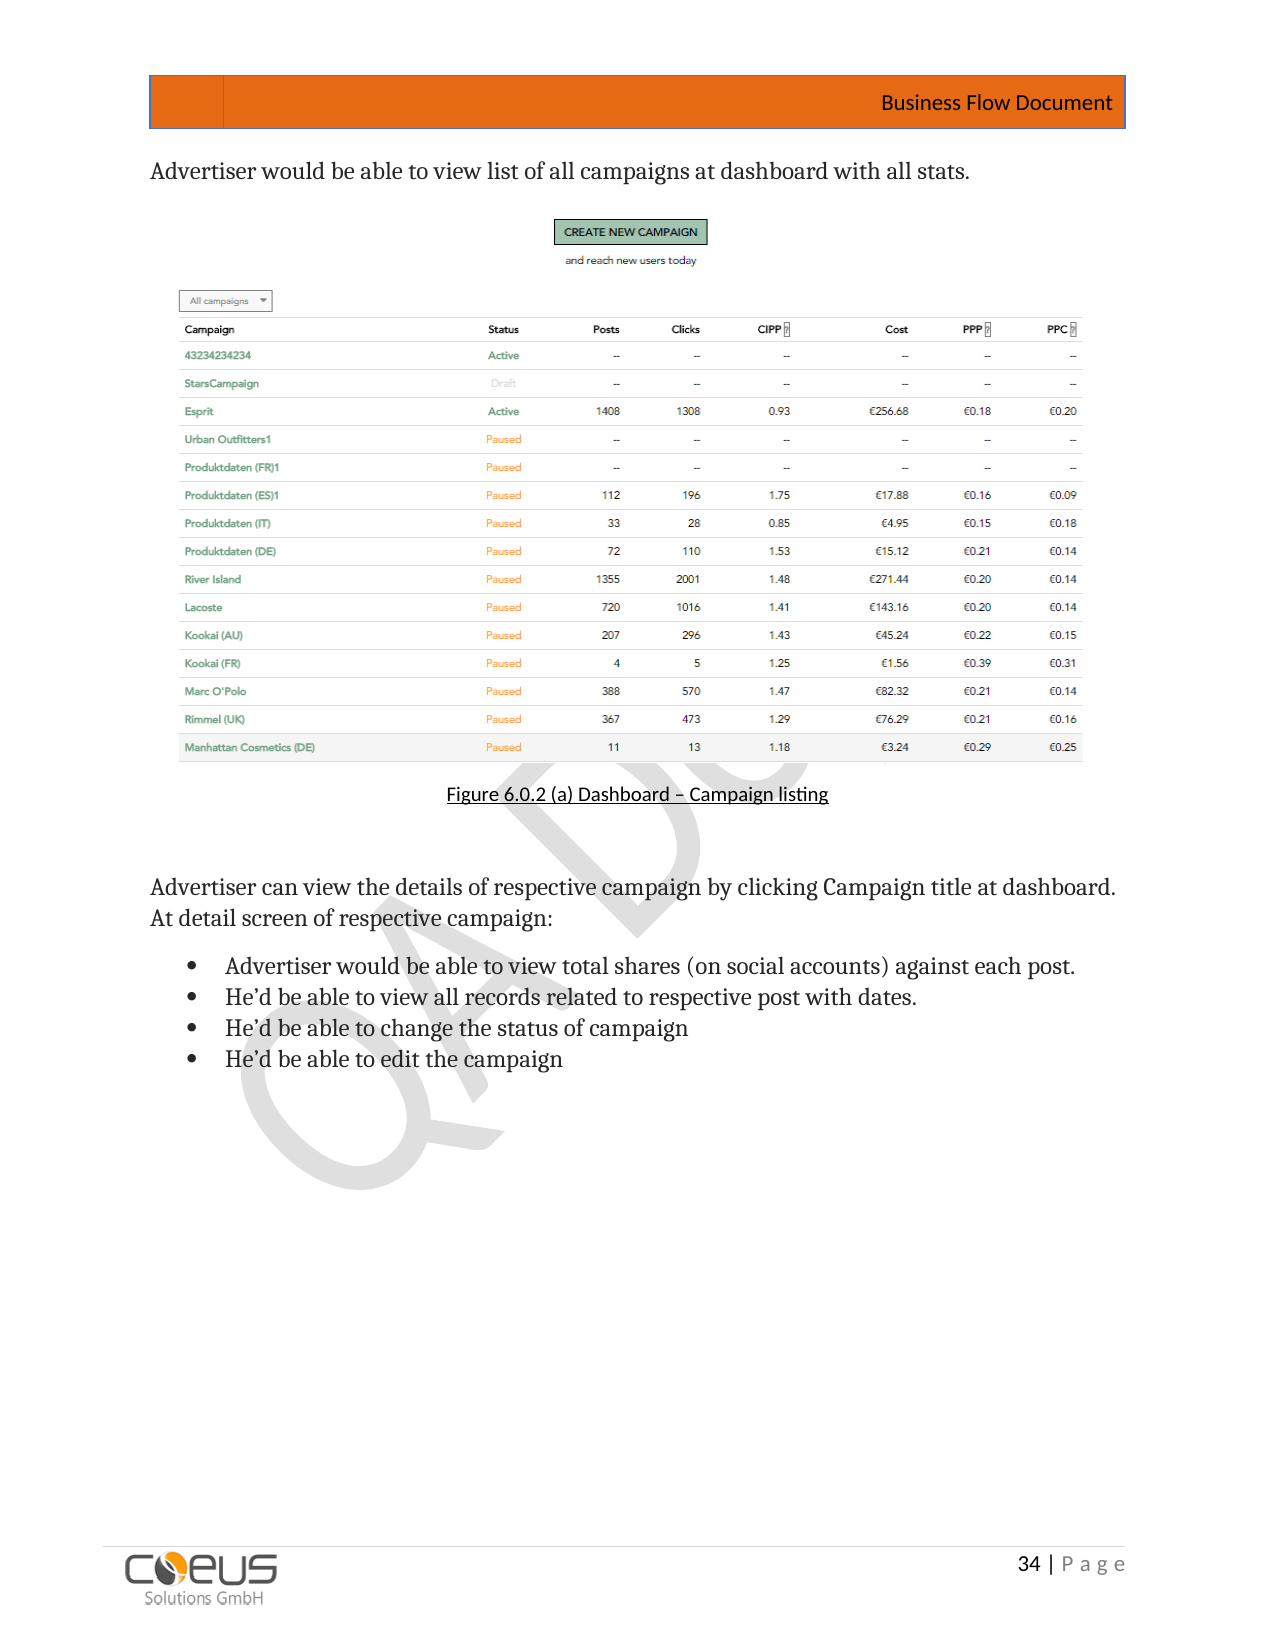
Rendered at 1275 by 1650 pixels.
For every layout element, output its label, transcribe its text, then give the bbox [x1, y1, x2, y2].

list Advertiser would be able to view total shares (on social accounts) against each post. [187, 952, 1125, 981]
picture [150, 204, 1125, 763]
text Advertiser can view the details of respective campaign by clicking Campaign title at dashboard. At detail screen of respective campaign: [150, 873, 1125, 933]
list He’d be able to edit the campaign [187, 1045, 1125, 1074]
list He’d be able to view all records related to respective post with dates. [187, 983, 1125, 1012]
picture [106, 1551, 304, 1605]
text Advertiser would be able to view list of all campaigns at dashboard with all stats. [150, 157, 1125, 186]
text Figure 6.0.2 (a) Dashboard – Campaign listing [150, 781, 1125, 807]
list He’d be able to change the status of campaign [187, 1014, 1125, 1043]
